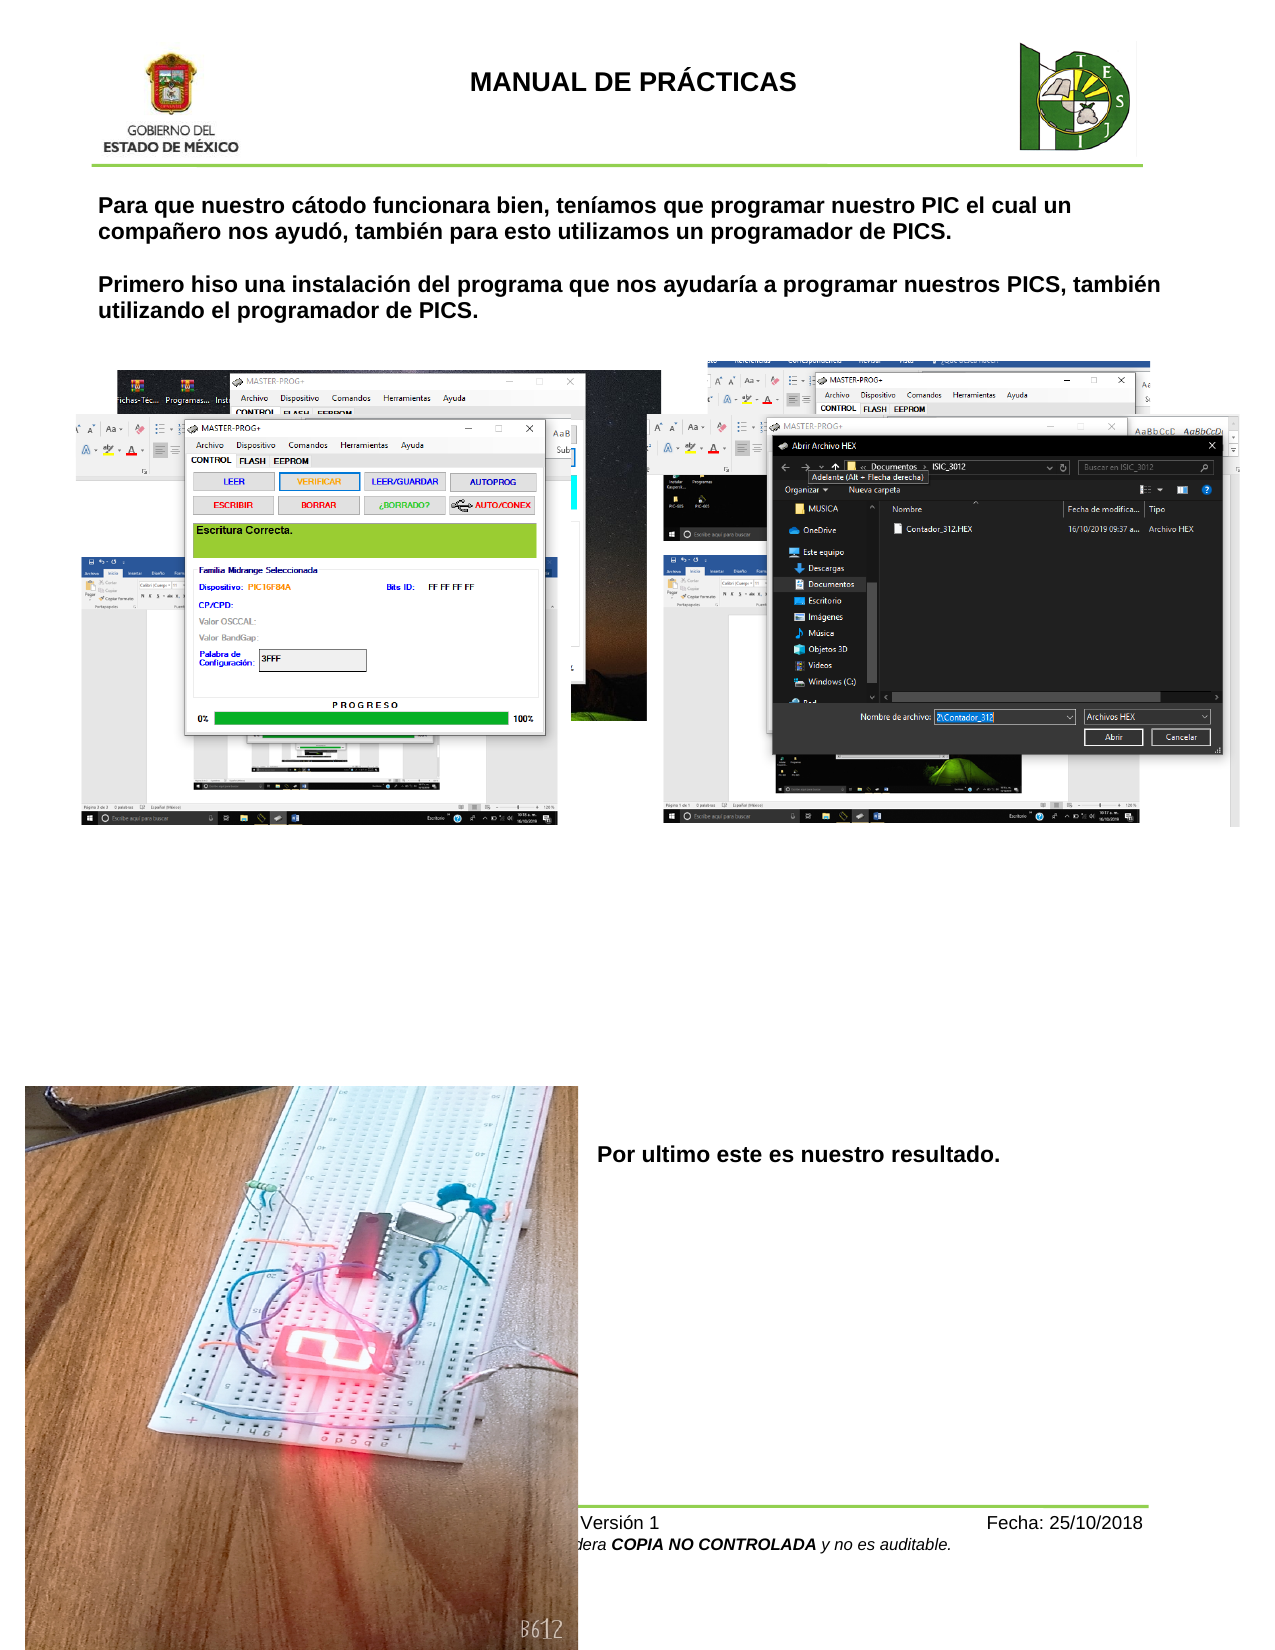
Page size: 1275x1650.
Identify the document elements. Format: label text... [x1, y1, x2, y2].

picture [25, 1086, 579, 1650]
picture [95, 42, 241, 161]
text Primero hiso una instalación del programa que nos ayudaría a programar nuestros PICS, también utilizando el programador de PICS. [98, 271, 1183, 324]
text Por ultimo este es nuestro resultado. [579, 1141, 1183, 1167]
picture [1018, 41, 1137, 157]
picture [75, 361, 1240, 831]
text Para que nuestro cátodo funcionara bien, teníamos que programar nuestro PIC el cual un compañero nos ayudó, también para esto utilizamos un programador de PICS. [98, 192, 1183, 245]
